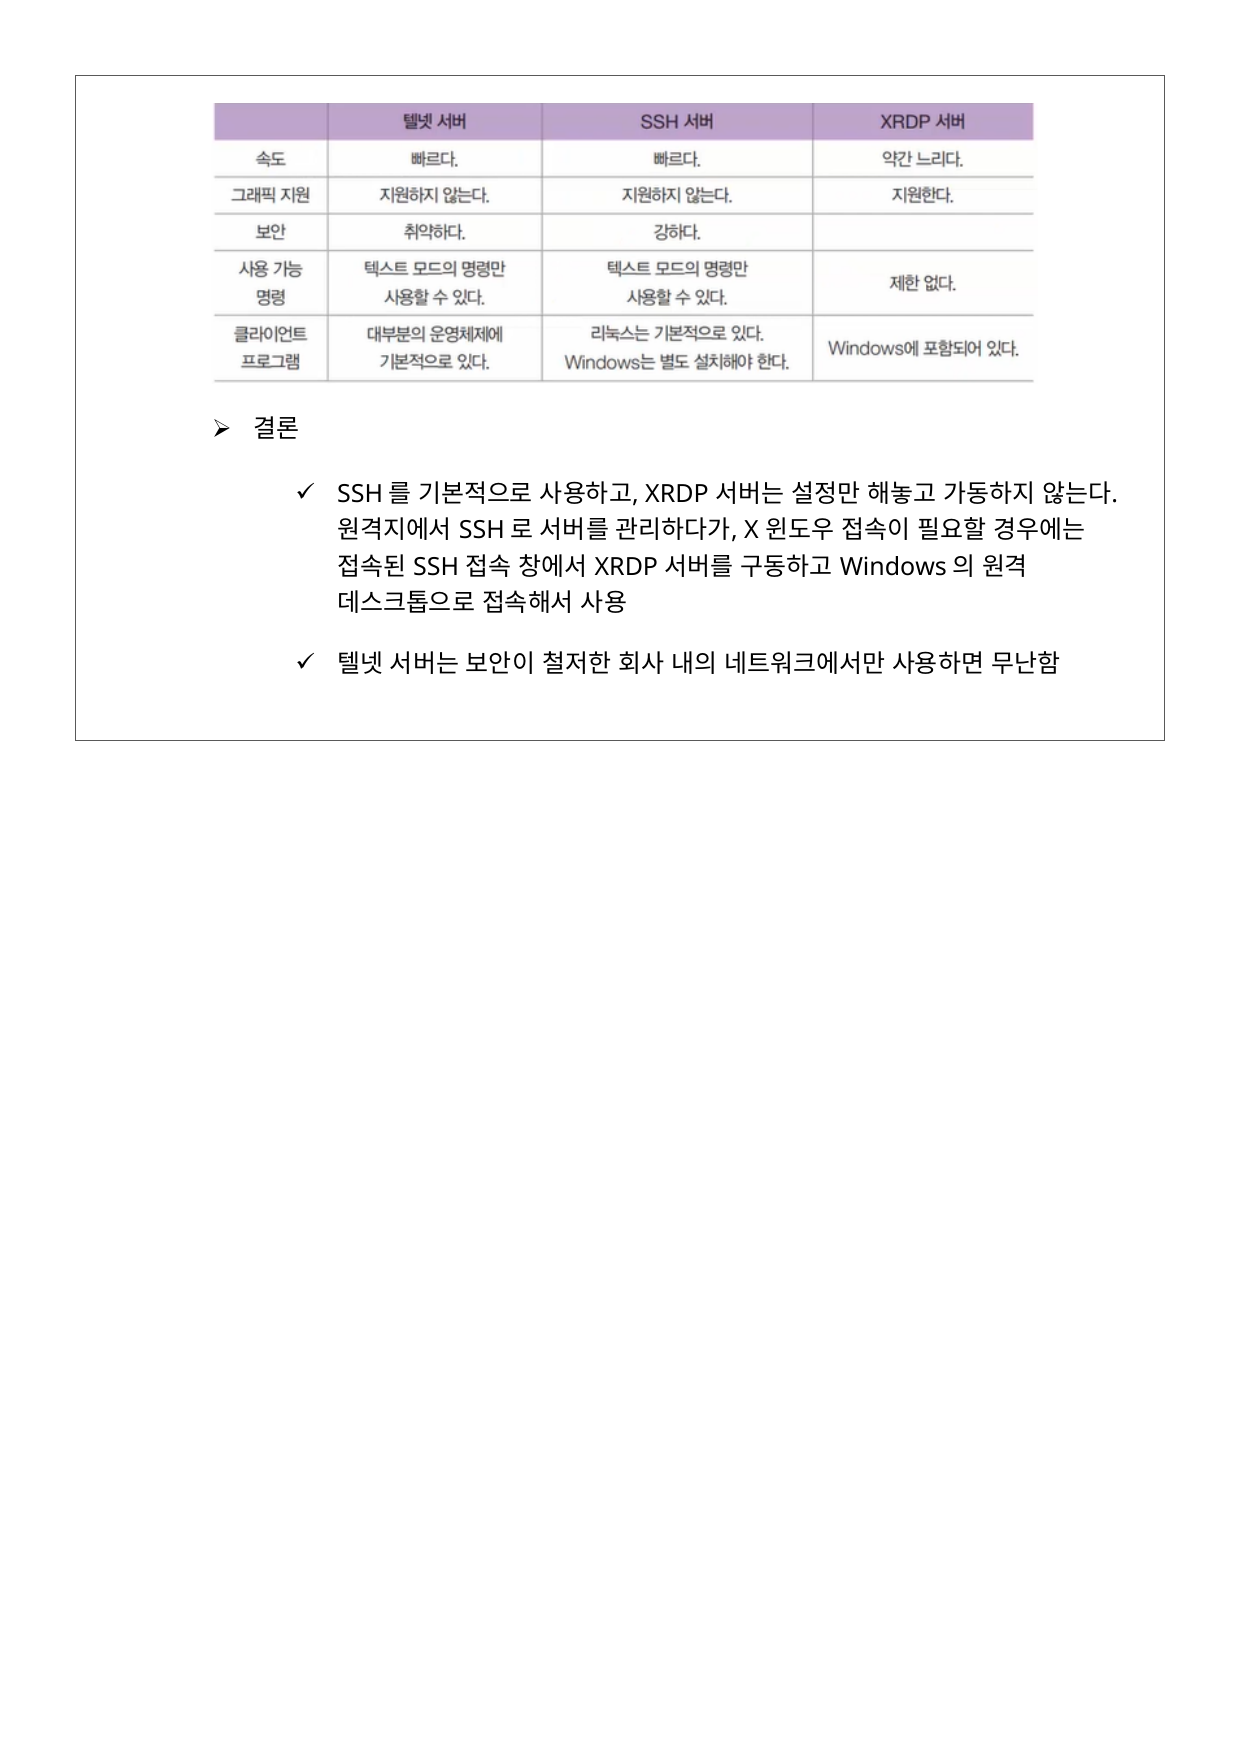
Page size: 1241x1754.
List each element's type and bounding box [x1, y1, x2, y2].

table_header [76, 76, 1164, 739]
picture [211, 103, 1038, 384]
